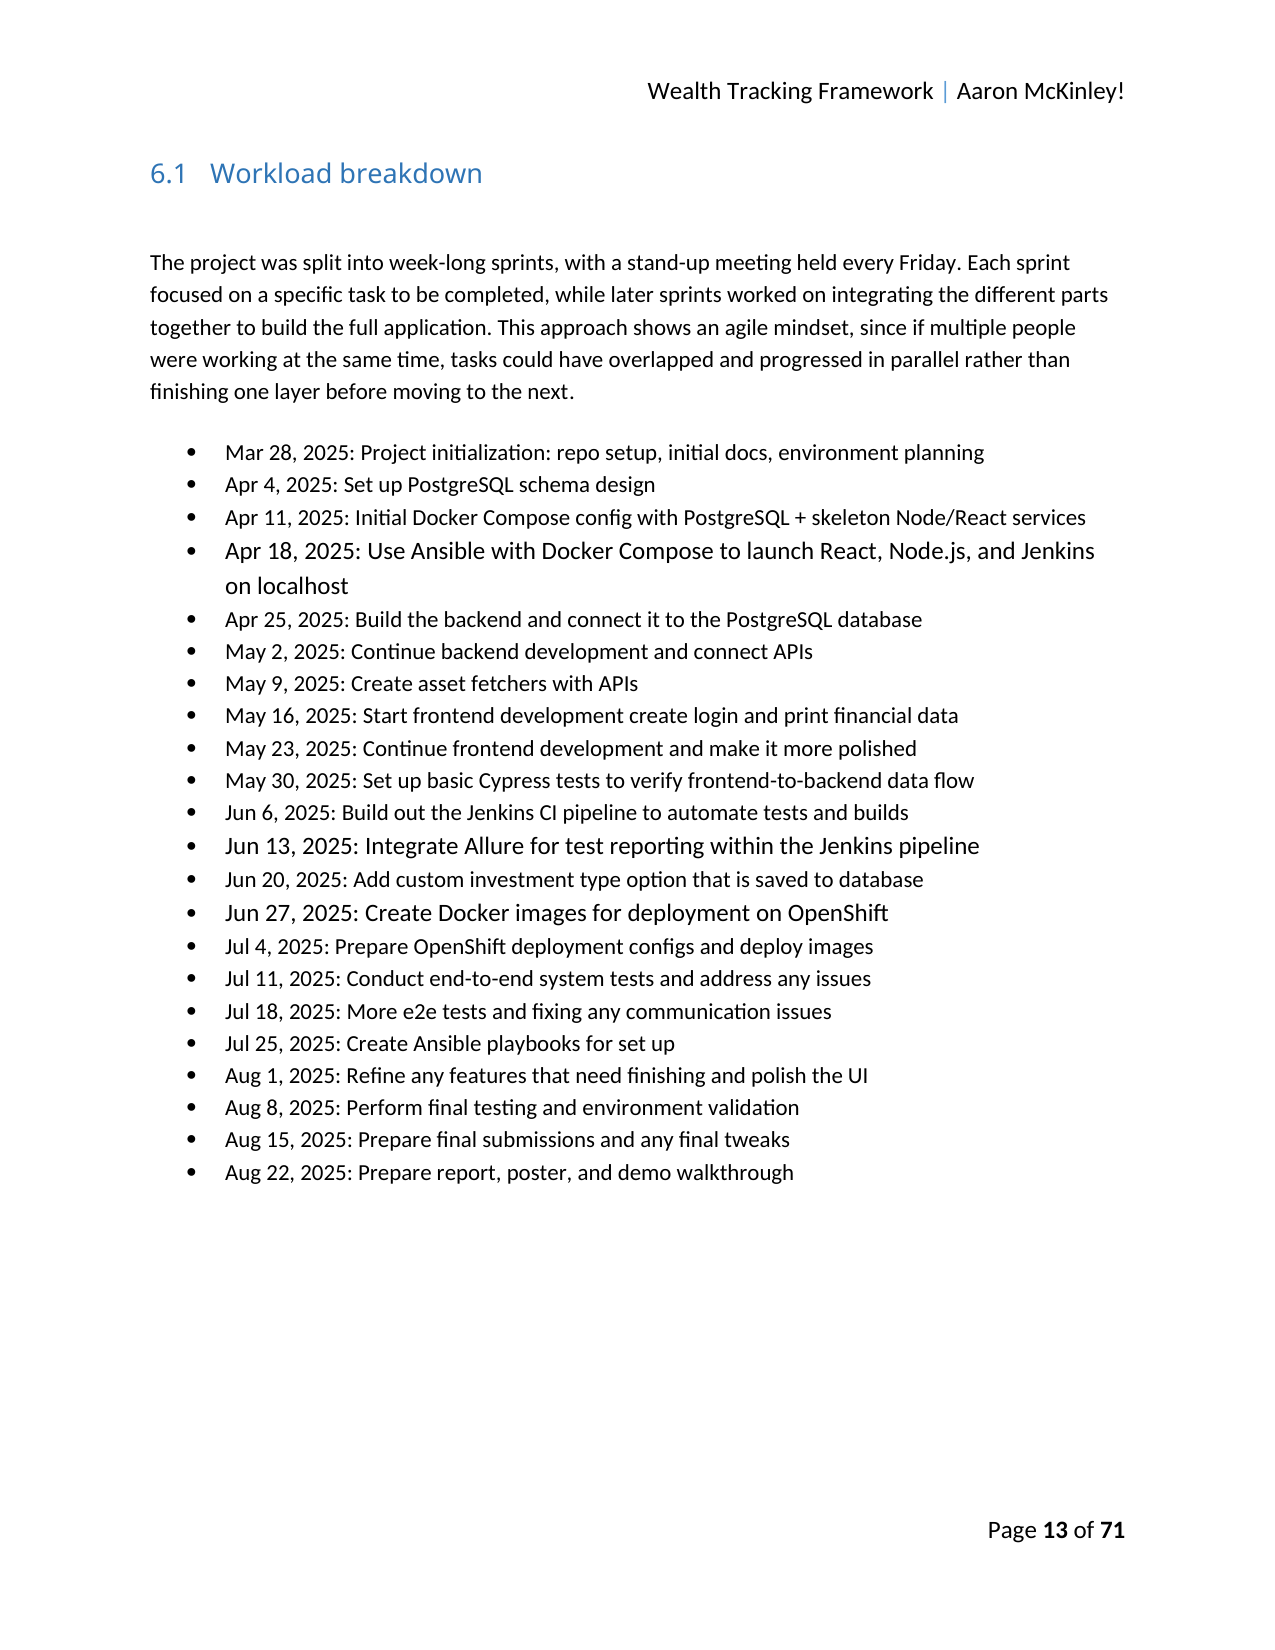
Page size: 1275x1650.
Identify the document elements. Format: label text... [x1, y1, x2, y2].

list Jun 13, 2025: Integrate Allure for test reporting within the Jenkins pipeline [187, 830, 1125, 861]
list May 30, 2025: Set up basic Cypress tests to verify frontend-to-backend data flow [187, 766, 1125, 794]
list May 2, 2025: Continue backend development and connect APIs [187, 637, 1125, 665]
list Jul 11, 2025: Conduct end-to-end system tests and address any issues [187, 964, 1125, 993]
list Apr 11, 2025: Initial Docker Compose config with PostgreSQL + skeleton Node/React services [187, 503, 1125, 531]
list Apr 4, 2025: Set up PostgreSQL schema design [187, 471, 1125, 498]
list Aug 15, 2025: Prepare final submissions and any final tweaks [187, 1126, 1125, 1153]
list May 23, 2025: Continue frontend development and make it more polished [187, 734, 1125, 762]
list Mar 28, 2025: Project initialization: repo setup, initial docs, environment planning [187, 438, 1125, 466]
list May 9, 2025: Create asset fetchers with APIs [187, 669, 1125, 697]
list Aug 1, 2025: Refine any features that need finishing and polish the UI [187, 1061, 1125, 1089]
list Jul 4, 2025: Prepare OpenShift deployment configs and deploy images [187, 932, 1125, 960]
list Jun 6, 2025: Build out the Jenkins CI pipeline to automate tests and builds [187, 798, 1125, 826]
list Jun 20, 2025: Add custom investment type option that is saved to database [187, 865, 1125, 893]
subtitle Workload breakdown [150, 154, 1125, 191]
list May 16, 2025: Start frontend development create login and print financial data [187, 701, 1125, 729]
list Jul 25, 2025: Create Ansible playbooks for set up [187, 1029, 1125, 1057]
list Apr 25, 2025: Build the backend and connect it to the PostgreSQL database [187, 605, 1125, 633]
list Jun 27, 2025: Create Docker images for deployment on OpenShift [187, 897, 1125, 928]
list Jul 18, 2025: More e2e tests and fixing any communication issues [187, 997, 1125, 1025]
text The project was split into week-long sprints, with a stand-up meeting held every Friday. Each sprint focused on a specific task to be completed, while later sprints worked on integrating the different parts together to build the full application. This approach shows an agile mindset, since if multiple people were working at the same time, tasks could have overlapped and progressed in parallel rather than finishing one layer before moving to the next. [150, 248, 1125, 405]
list Apr 18, 2025: Use Ansible with Docker Compose to launch React, Node.js, and Jenkins on localhost [187, 535, 1125, 600]
list Aug 22, 2025: Prepare report, poster, and demo walkthrough [187, 1158, 1125, 1186]
list Aug 8, 2025: Perform final testing and environment validation [187, 1093, 1125, 1121]
